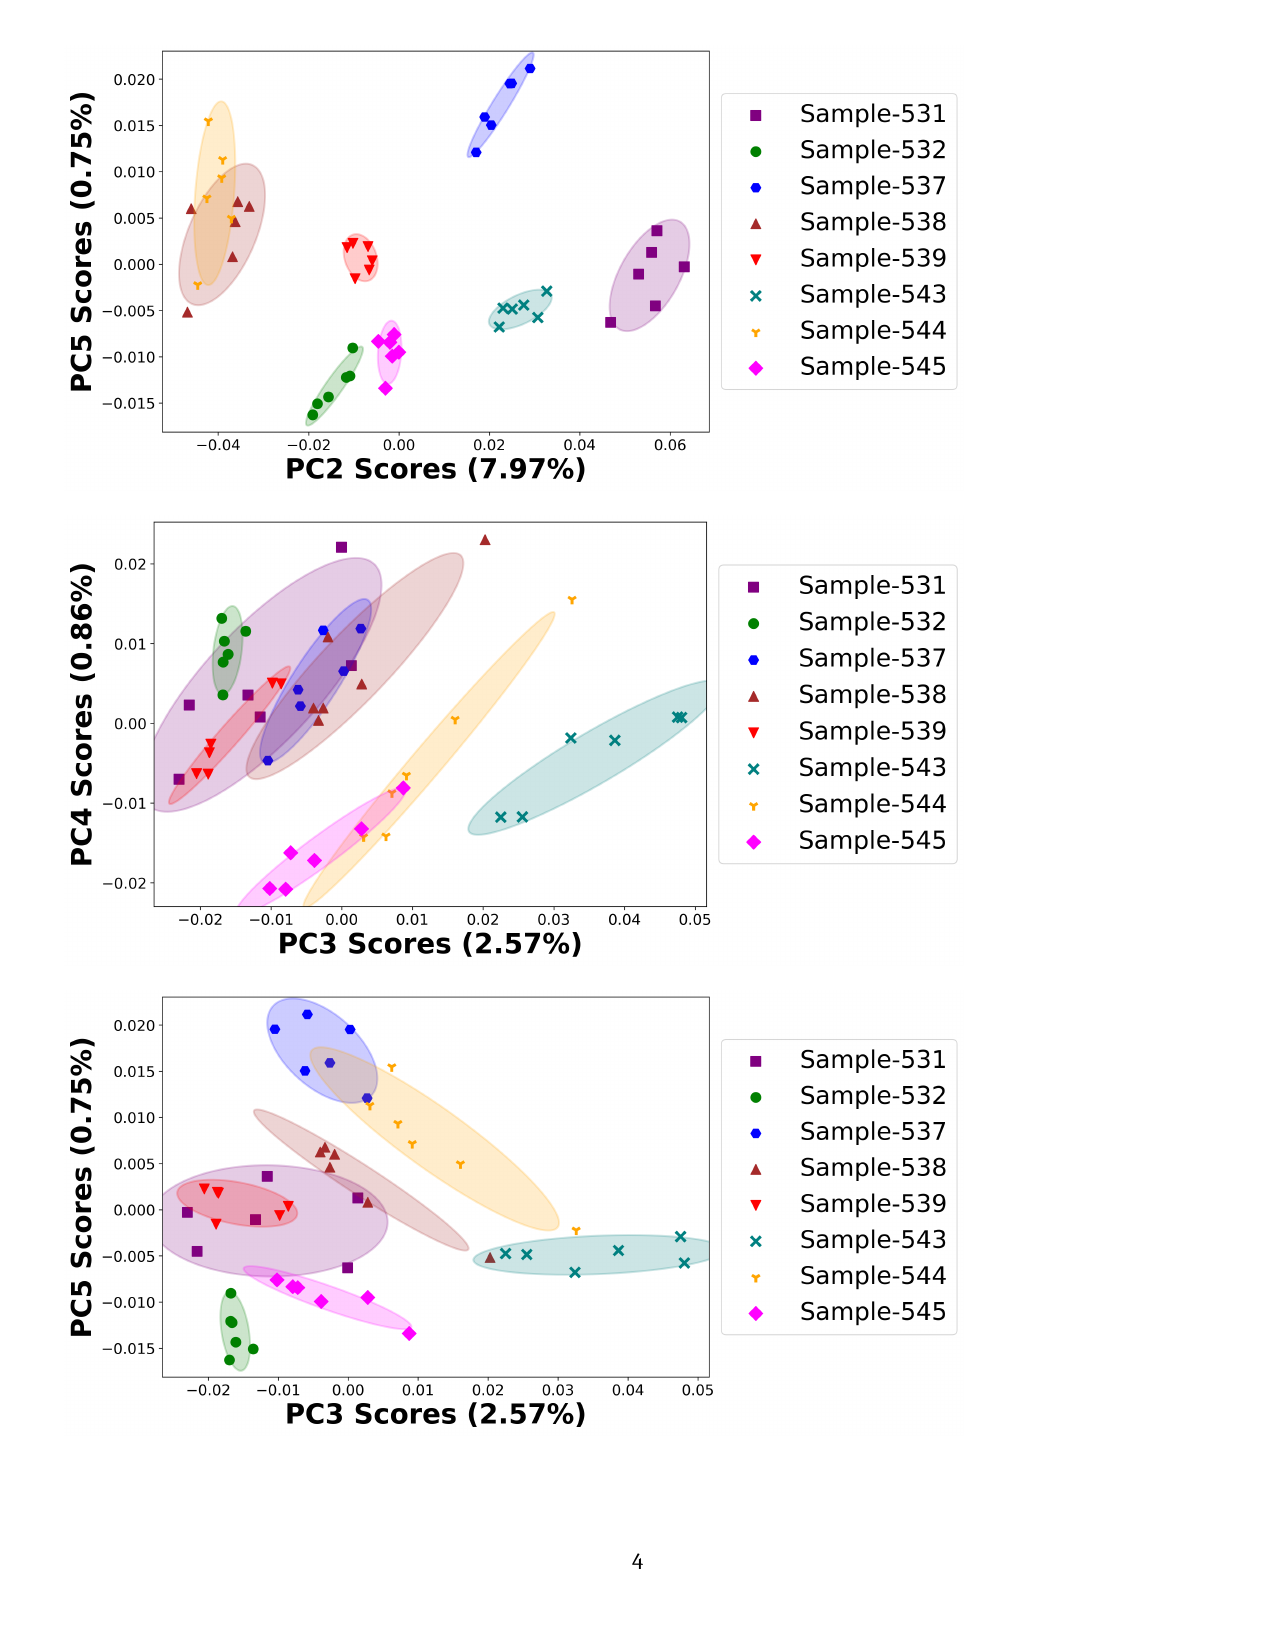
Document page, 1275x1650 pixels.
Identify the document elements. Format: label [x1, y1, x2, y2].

picture [63, 515, 964, 966]
picture [63, 990, 964, 1436]
picture [63, 45, 964, 491]
